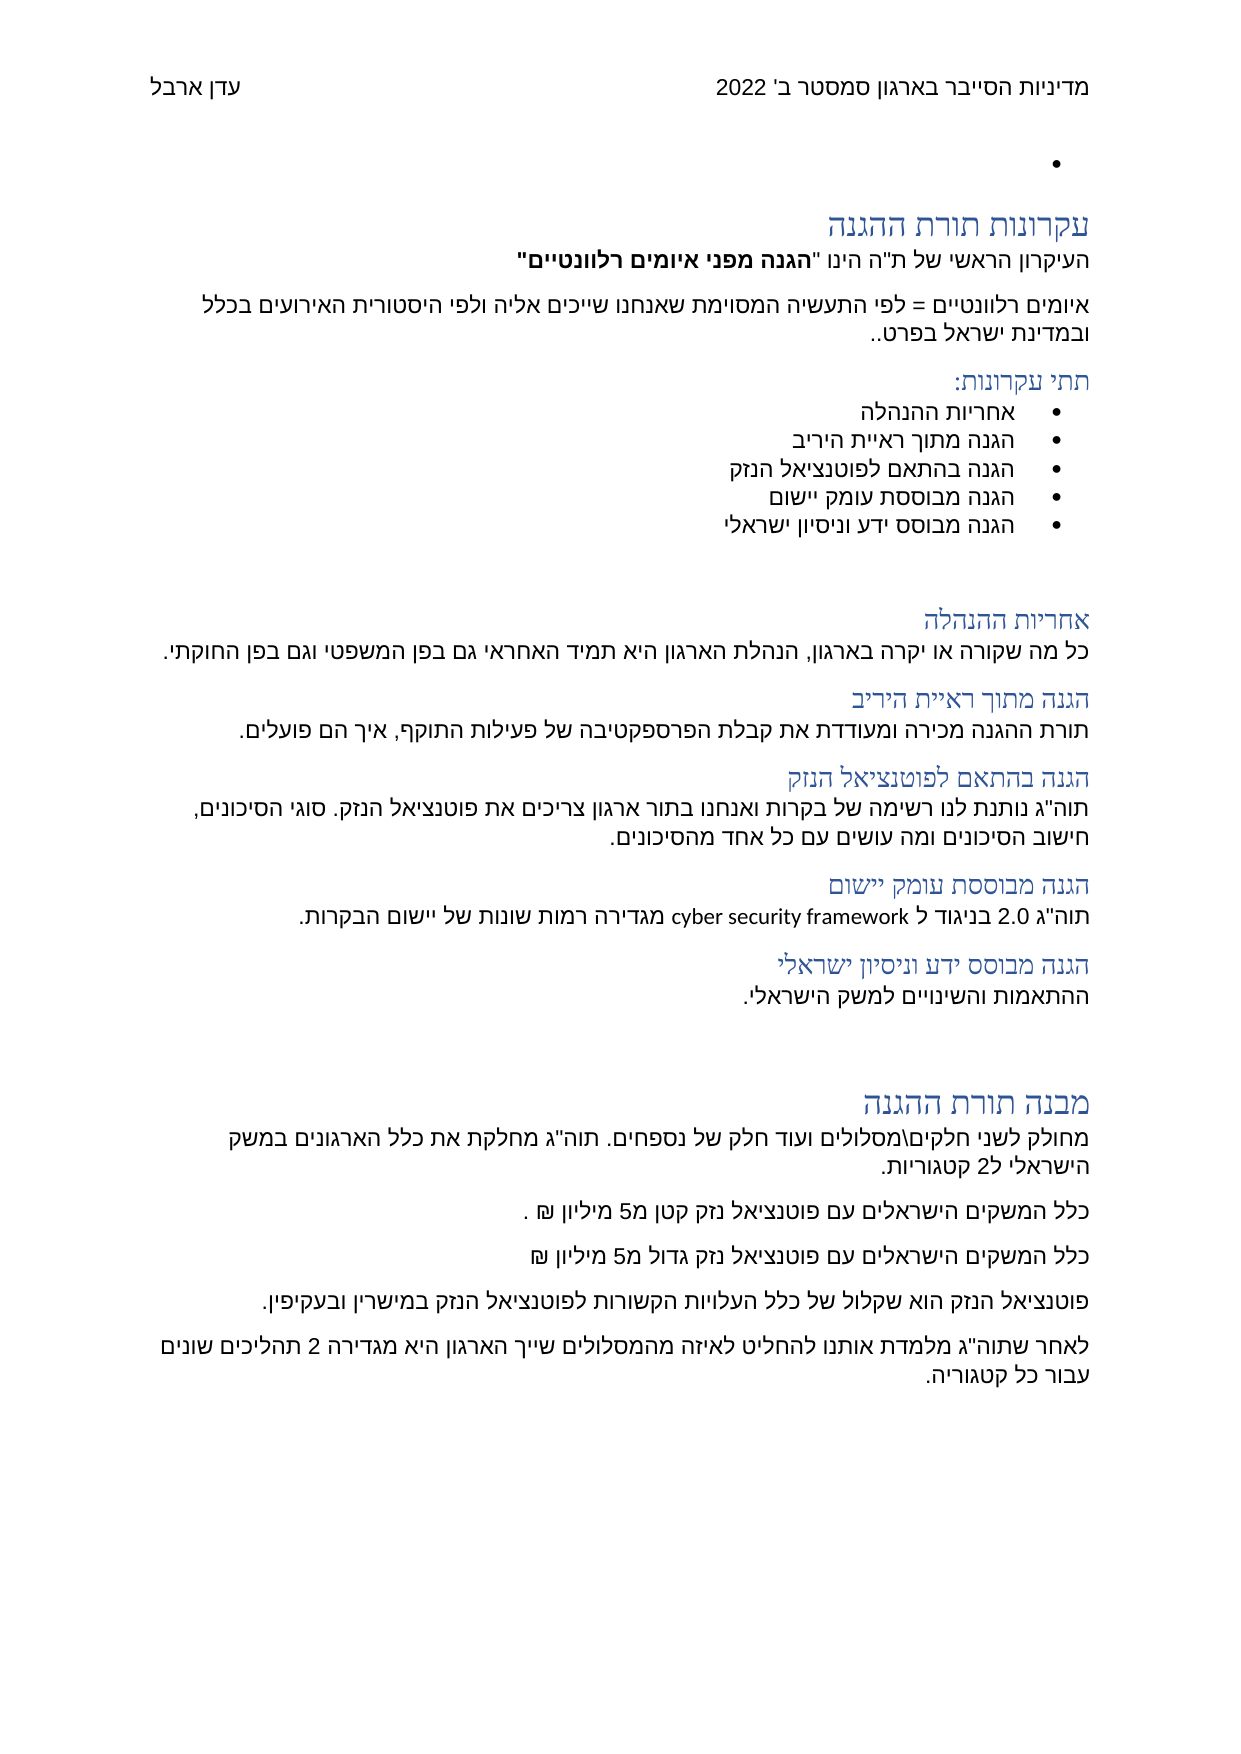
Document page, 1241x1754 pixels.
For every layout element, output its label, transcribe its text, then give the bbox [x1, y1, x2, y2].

subtitle הגנה בהתאם לפוטנציאל הנזק [150, 762, 1090, 793]
subtitle הגנה מבוססת עומק יישום [150, 869, 1090, 900]
text העיקרון הראשי של ת"ה הינו "הגנה מפני איומים רלוונטיים" [150, 247, 1090, 273]
subtitle אחריות ההנהלה [150, 604, 1090, 636]
subtitle תתי עקרונות: [150, 365, 1090, 396]
subtitle הגנה מבוסס ידע וניסיון ישראלי [150, 949, 1090, 980]
text כלל המשקים הישראלים עם פוטנציאל נזק קטן מ5 מיליון ₪ . [150, 1198, 1090, 1224]
text תוה"ג נותנת לנו רשימה של בקרות ואנחנו בתור ארגון צריכים את פוטנציאל הנזק. סוגי הסיכונים, חישוב הסיכונים ומה עושים עם כל אחד מהסיכונים. [150, 795, 1090, 850]
text כלל המשקים הישראלים עם פוטנציאל נזק גדול מ5 מיליון ₪ [150, 1243, 1090, 1269]
subtitle הגנה מתוך ראיית היריב [150, 683, 1090, 714]
text כל מה שקורה או יקרה בארגון, הנהלת הארגון היא תמיד האחראי גם בפן המשפטי וגם בפן החוקתי. [150, 638, 1090, 664]
subtitle עקרונות תורת ההגנה [150, 205, 1090, 243]
text מחולק לשני חלקים\מסלולים ועוד חלק של נספחים. תוה"ג מחלקת את כלל הארגונים במשק הישראלי ל2 קטגוריות. [150, 1124, 1090, 1179]
list אחריות ההנהלה [150, 399, 1053, 425]
text ההתאמות והשינויים למשק הישראלי. [150, 983, 1090, 1009]
text תוה"ג 2.0 בניגוד ל cyber security framework מגדירה רמות שונות של יישום הבקרות. [150, 902, 1090, 930]
text תורת ההגנה מכירה ומעודדת את קבלת הפרספקטיבה של פעילות התוקף, איך הם פועלים. [150, 717, 1090, 743]
subtitle מבנה תורת ההגנה [150, 1083, 1090, 1121]
list הגנה מבוסס ידע וניסיון ישראלי [150, 512, 1053, 539]
text לאחר שתוה"ג מלמדת אותנו להחליט לאיזה מהמסלולים שייך הארגון היא מגדירה 2 תהליכים שונים עבור כל קטגוריה. [150, 1333, 1090, 1388]
list הגנה מתוך ראיית היריב [150, 427, 1053, 453]
text איומים רלוונטיים = לפי התעשיה המסוימת שאנחנו שייכים אליה ולפי היסטורית האירועים בכלל ובמדינת ישראל בפרט.. [150, 292, 1090, 346]
list הגנה מבוססת עומק יישום [150, 484, 1053, 510]
text פוטנציאל הנזק הוא שקלול של כלל העלויות הקשורות לפוטנציאל הנזק במישרין ובעקיפין. [150, 1288, 1090, 1314]
list הגנה בהתאם לפוטנציאל הנזק [150, 456, 1053, 482]
